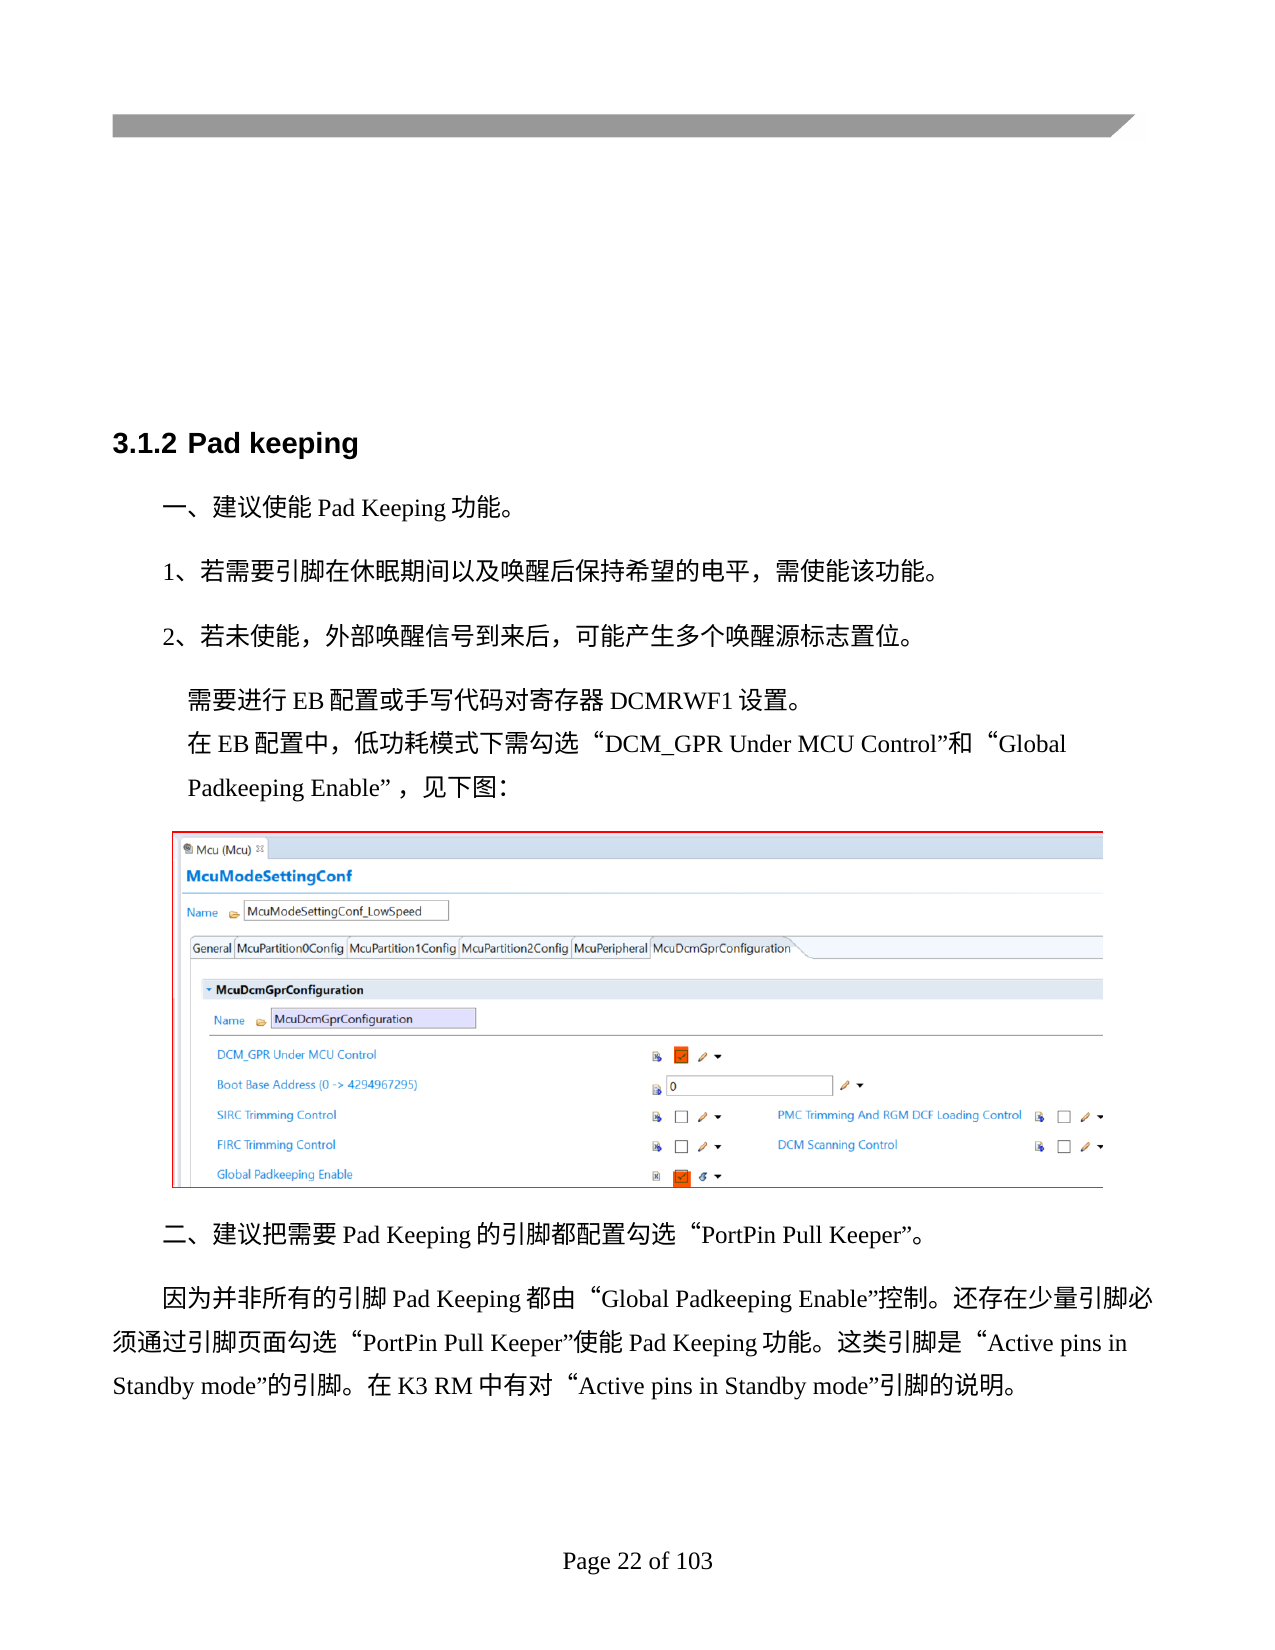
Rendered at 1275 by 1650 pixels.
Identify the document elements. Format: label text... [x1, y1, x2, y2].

text 2、若未使能，外部唤醒信号到来后，可能产生多个唤醒源标志置位。 [112, 616, 1162, 652]
list Pad keeping [112, 427, 1162, 460]
picture [112, 112, 1147, 140]
text 二、建议把需要Pad Keeping的引脚都配置勾选“PortPin Pull Keeper”。 [112, 1214, 1162, 1251]
text 因为并非所有的引脚Pad Keeping都由“Global Padkeeping Enable”控制。还存在少量引脚必须通过引脚页面勾选“PortPin Pull Keeper”使能Pad Keeping功能。这类引脚是“Active pins in Standby mode”的引脚。在K3 RM中有对“Active pins in Standby mode”引脚的说明。 [112, 1279, 1162, 1402]
text 一、建议使能Pad Keeping功能。 [112, 488, 1162, 524]
list 在EB配置中，低功耗模式下需勾选“DCM_GPR Under MCU Control”和“Global Padkeeping Enable” ，见下图： [187, 724, 1162, 803]
text 1、若需要引脚在休眠期间以及唤醒后保持希望的电平，需使能该功能。 [112, 552, 1162, 588]
list 需要进行EB配置或手写代码对寄存器DCMRWF1设置。 [187, 680, 1162, 717]
picture [172, 831, 1103, 1188]
